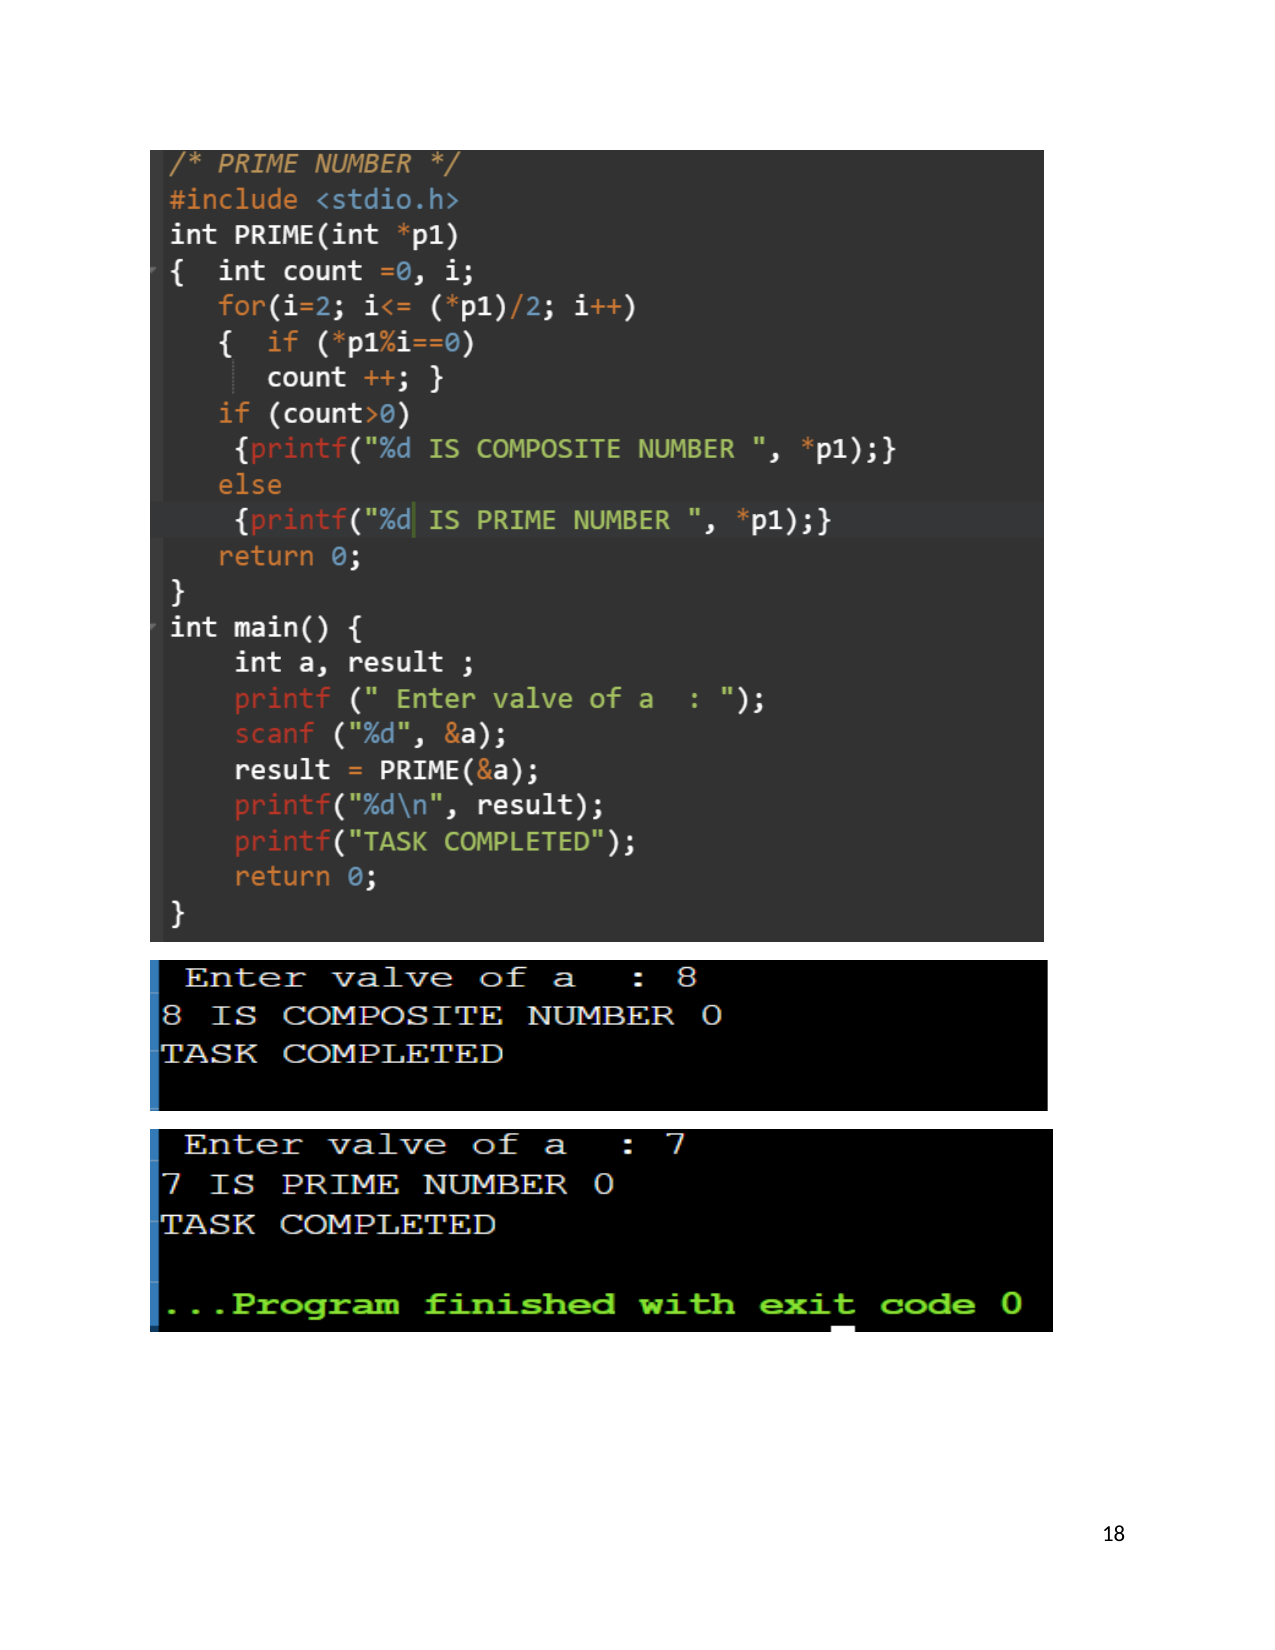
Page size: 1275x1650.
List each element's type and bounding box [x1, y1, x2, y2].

picture [150, 1129, 1053, 1332]
picture [150, 150, 1044, 942]
picture [150, 960, 1048, 1111]
